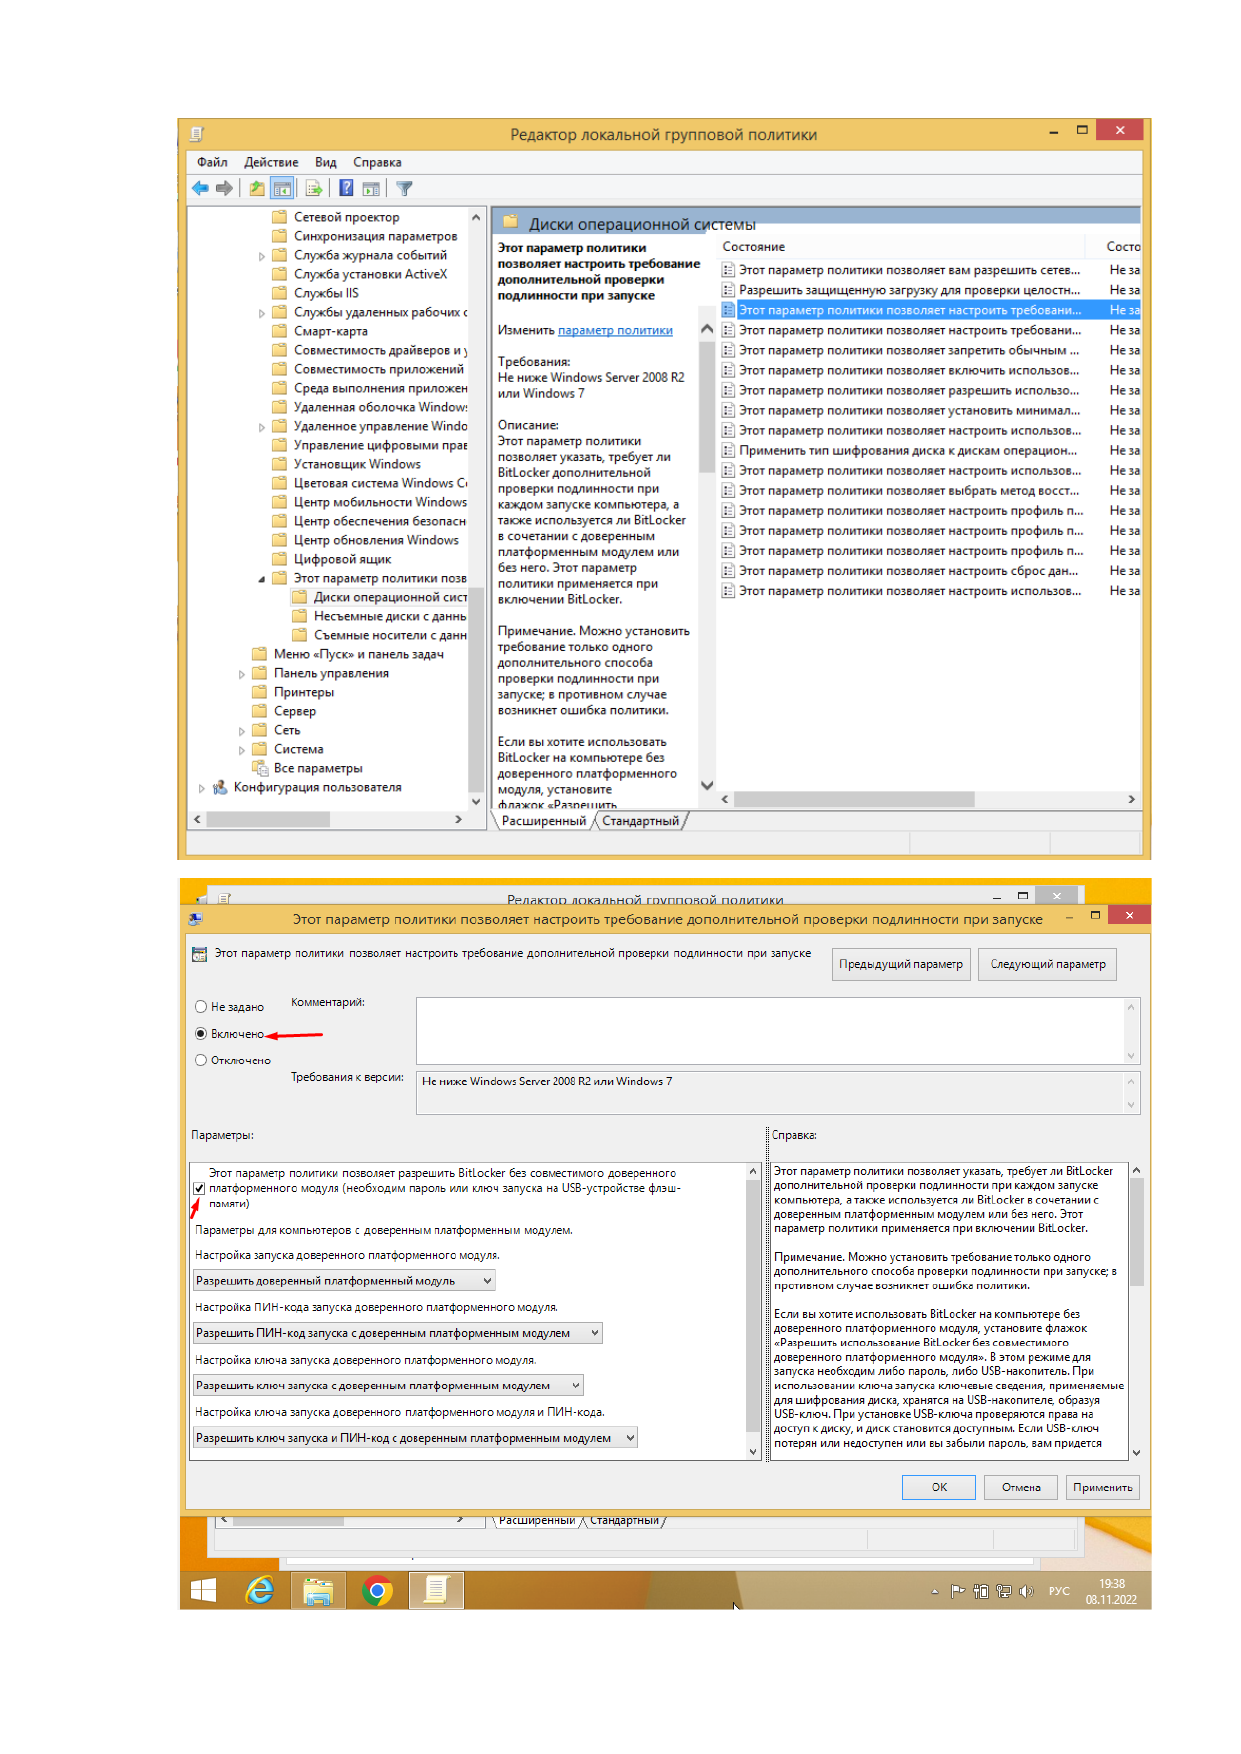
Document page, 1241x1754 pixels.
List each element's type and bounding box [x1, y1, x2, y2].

picture [177, 878, 1152, 1610]
picture [177, 118, 1152, 860]
